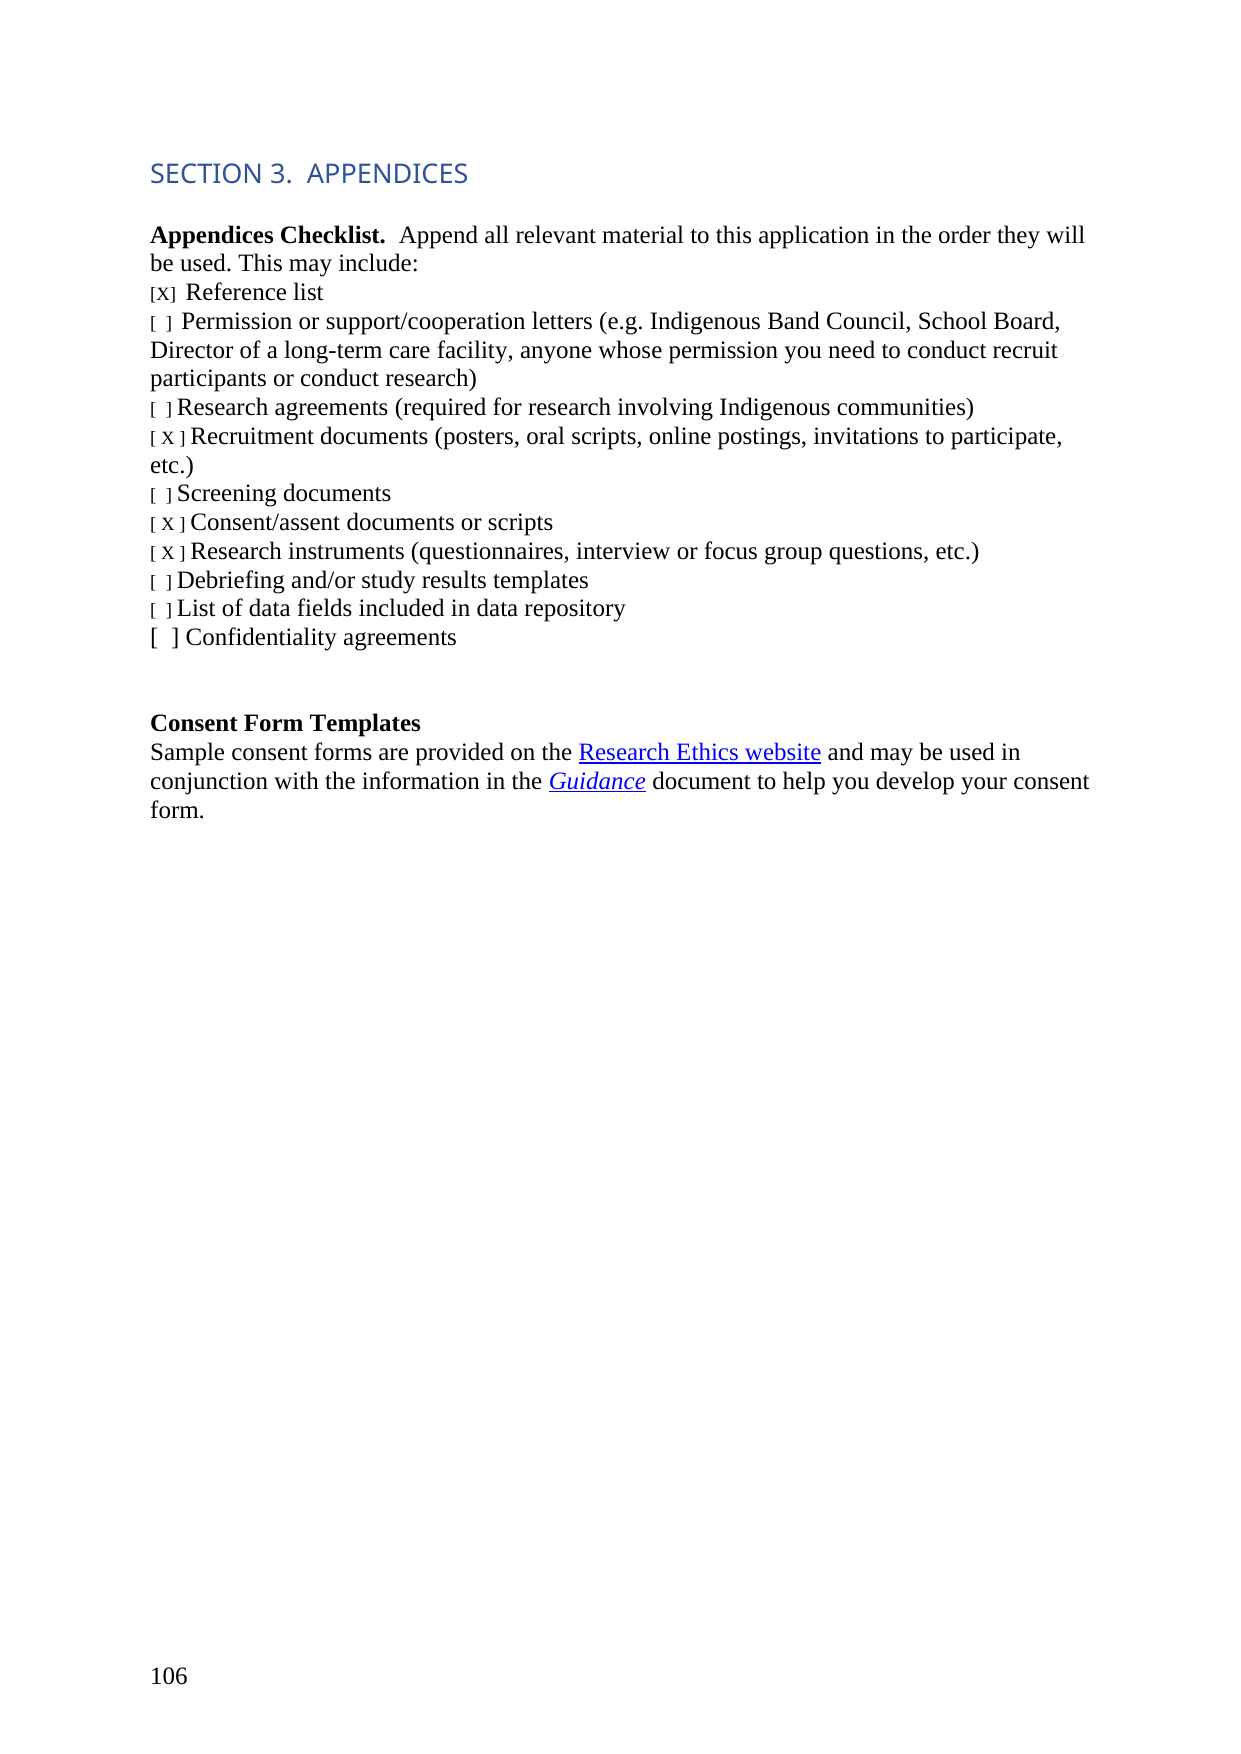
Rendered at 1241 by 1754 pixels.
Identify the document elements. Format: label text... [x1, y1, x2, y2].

text Sample consent forms are provided on the Research Ethics website and may be used in conjunction with the information in the Guidance document to help you develop your consent form. [150, 737, 1090, 823]
text [ X ] Recruitment documents (posters, oral scripts, online postings, invitations to participate, etc.) [150, 421, 1090, 478]
text [ ] List of data fields included in data repository [150, 593, 1090, 622]
text [X] Reference list [150, 277, 1090, 306]
text [ X ] Research instruments (questionnaires, interview or focus group questions, etc.) [150, 536, 1090, 565]
text [ ] Confidentiality agreements [150, 622, 1090, 651]
text [ ] Permission or support/cooperation letters (e.g. Indigenous Band Council, School Board, Director of a long-term care facility, anyone whose permission you need to conduct recruit participants or conduct research) [150, 306, 1090, 392]
text [ ] Screening documents [150, 478, 1090, 507]
text [ X ] Consent/assent documents or scripts [150, 507, 1090, 536]
text [ ] Research agreements (required for research involving Indigenous communities) [150, 392, 1090, 421]
text Appendices Checklist. Append all relevant material to this application in the order they will be used. This may include: [150, 220, 1090, 277]
text Consent Form Templates [150, 708, 1090, 737]
text [ ] Debriefing and/or study results templates [150, 565, 1090, 593]
subtitle SECTION 3. APPENDICES [150, 154, 1090, 191]
